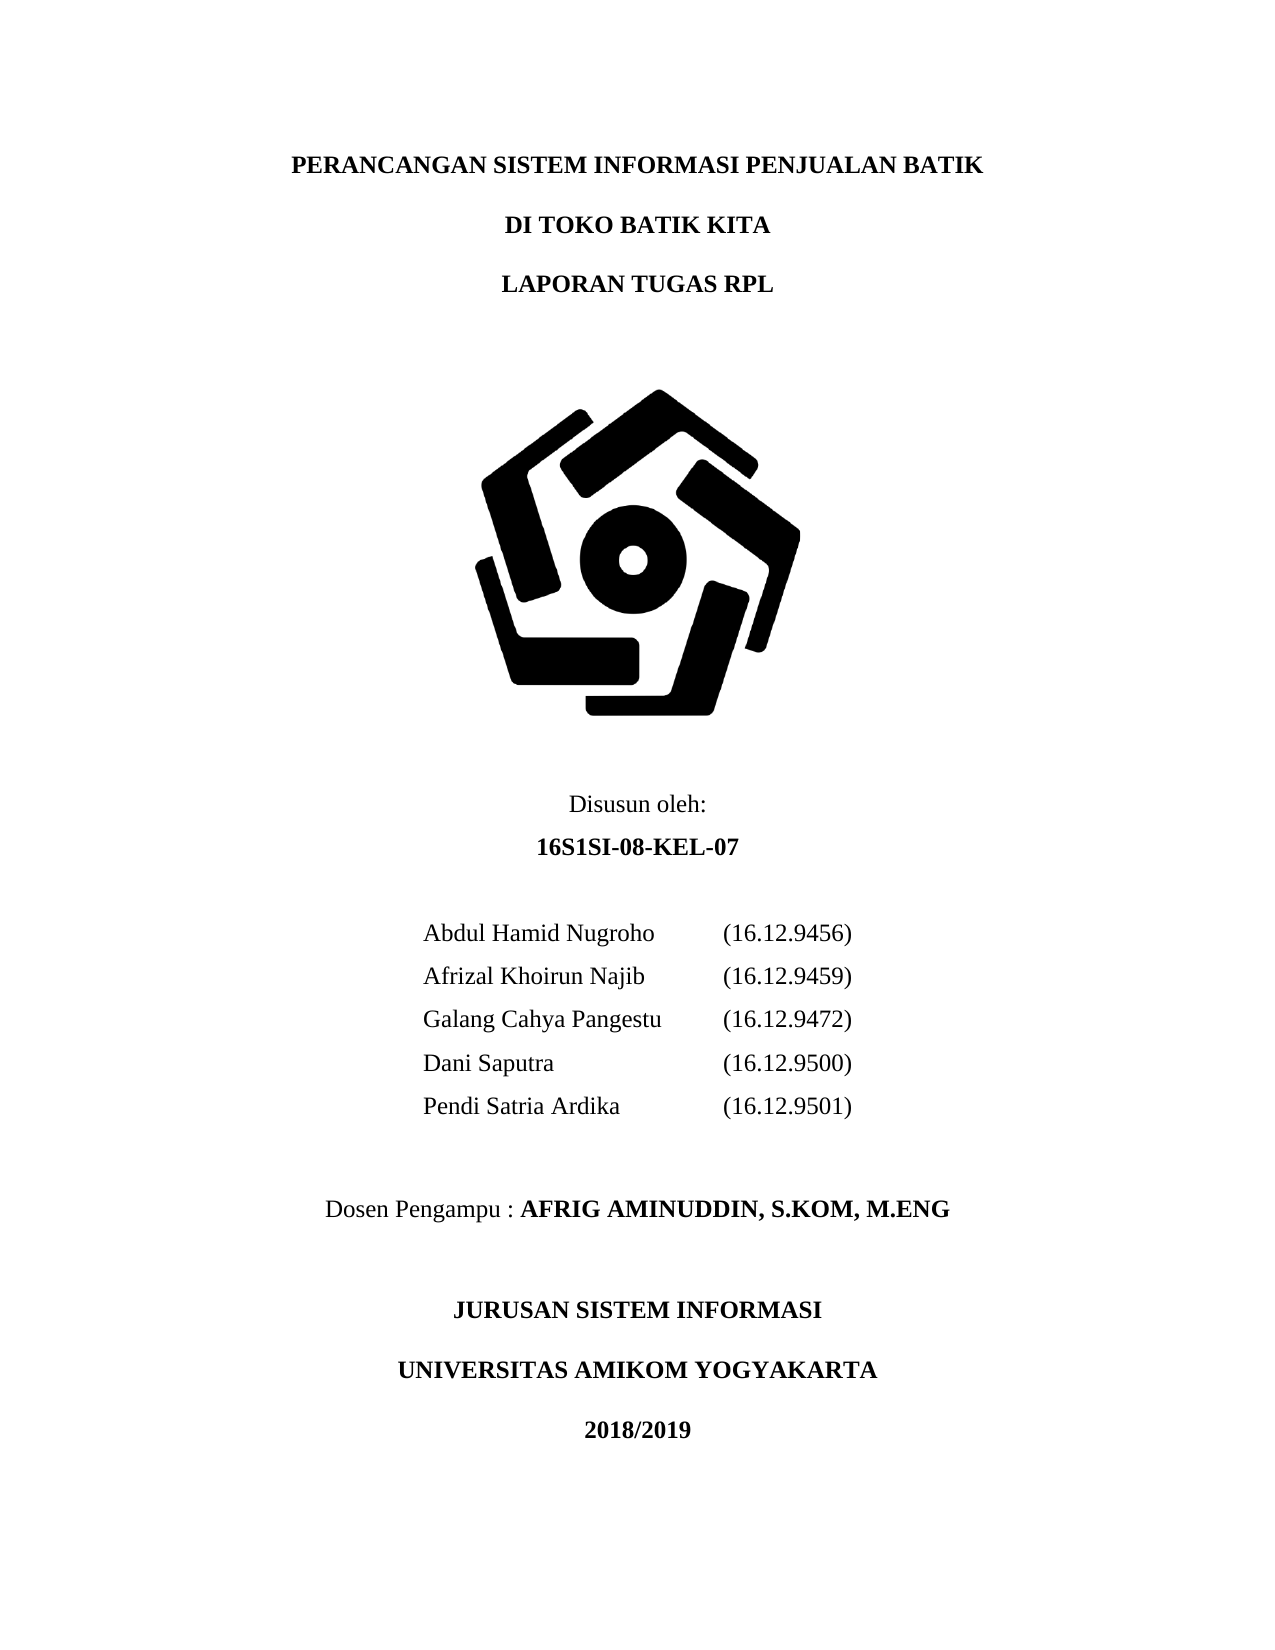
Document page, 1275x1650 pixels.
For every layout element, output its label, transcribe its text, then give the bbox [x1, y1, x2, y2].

text PERANCANGAN SISTEM INFORMASI PENJUALAN BATIK [150, 150, 1125, 179]
text Galang Cahya Pangestu (16.12.9472) [150, 1004, 1125, 1033]
text Afrizal Khoirun Najib (16.12.9459) [150, 961, 1125, 990]
text JURUSAN SISTEM INFORMASI [150, 1295, 1125, 1324]
text 16S1SI-08-KEL-07 [150, 832, 1125, 861]
text UNIVERSITAS AMIKOM YOGYAKARTA [150, 1355, 1125, 1384]
picture [475, 389, 800, 716]
text Pendi Satria Ardika (16.12.9501) [150, 1091, 1125, 1119]
text LAPORAN TUGAS RPL [150, 269, 1125, 298]
text DI TOKO BATIK KITA [150, 210, 1125, 238]
text 2018/2019 [150, 1415, 1125, 1443]
text Abdul Hamid Nugroho (16.12.9456) [150, 918, 1125, 947]
text Disusun oleh: [150, 789, 1125, 818]
text Dani Saputra (16.12.9500) [150, 1048, 1125, 1076]
text Dosen Pengampu : AFRIG AMINUDDIN, S.KOM, M.ENG [150, 1194, 1125, 1264]
